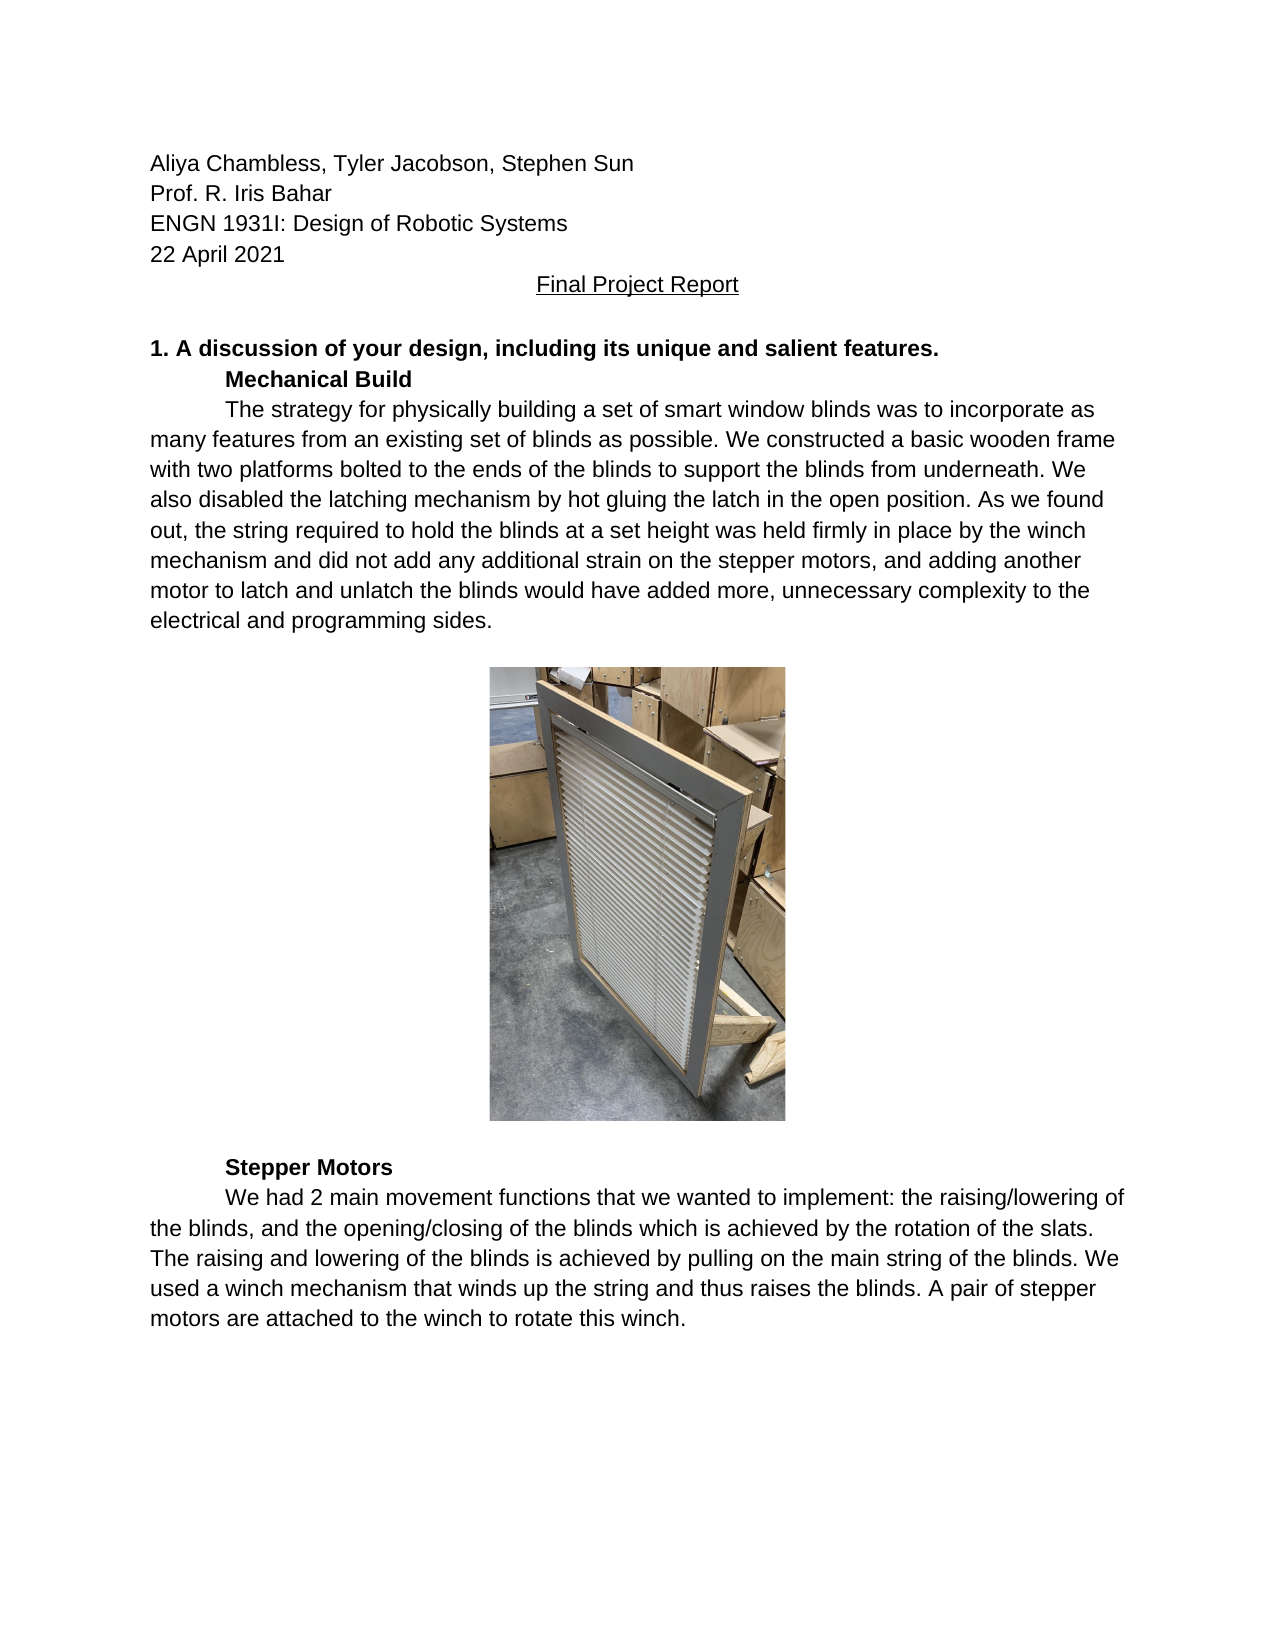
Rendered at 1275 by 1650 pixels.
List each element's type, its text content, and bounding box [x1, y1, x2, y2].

text Final Project Report [150, 271, 1125, 297]
text Stepper Motors [150, 1154, 1125, 1181]
picture [489, 667, 786, 1121]
text ENGN 1931I: Design of Robotic Systems [150, 210, 1125, 237]
text Mechanical Build [150, 366, 1125, 392]
text The strategy for physically building a set of smart window blinds was to incorporate as many features from an existing set of blinds as possible. We constructed a basic wooden frame with two platforms bolted to the ends of the blinds to support the blinds from underneath. We also disabled the latching mechanism by hot gluing the latch in the open position. As we found out, the string required to hold the blinds at a set height was held firmly in place by the winch mechanism and did not add any additional strain on the stepper motors, and adding another motor to latch and unlatch the blinds would have added more, unnecessary complexity to the electrical and programming sides. [150, 396, 1125, 634]
text Aliya Chambless, Tyler Jacobson, Stephen Sun [150, 150, 1125, 176]
text 22 April 2021 [150, 241, 1125, 267]
text 1. A discussion of your design, including its unique and salient features. [150, 335, 1125, 362]
text Prof. R. Iris Bahar [150, 180, 1125, 207]
text We had 2 main movement functions that we wanted to implement: the raising/lowering of the blinds, and the opening/closing of the blinds which is achieved by the rotation of the slats. The raising and lowering of the blinds is achieved by pulling on the main string of the blinds. We used a winch mechanism that winds up the string and thus raises the blinds. A pair of stepper motors are attached to the winch to rotate this winch. [150, 1184, 1125, 1332]
